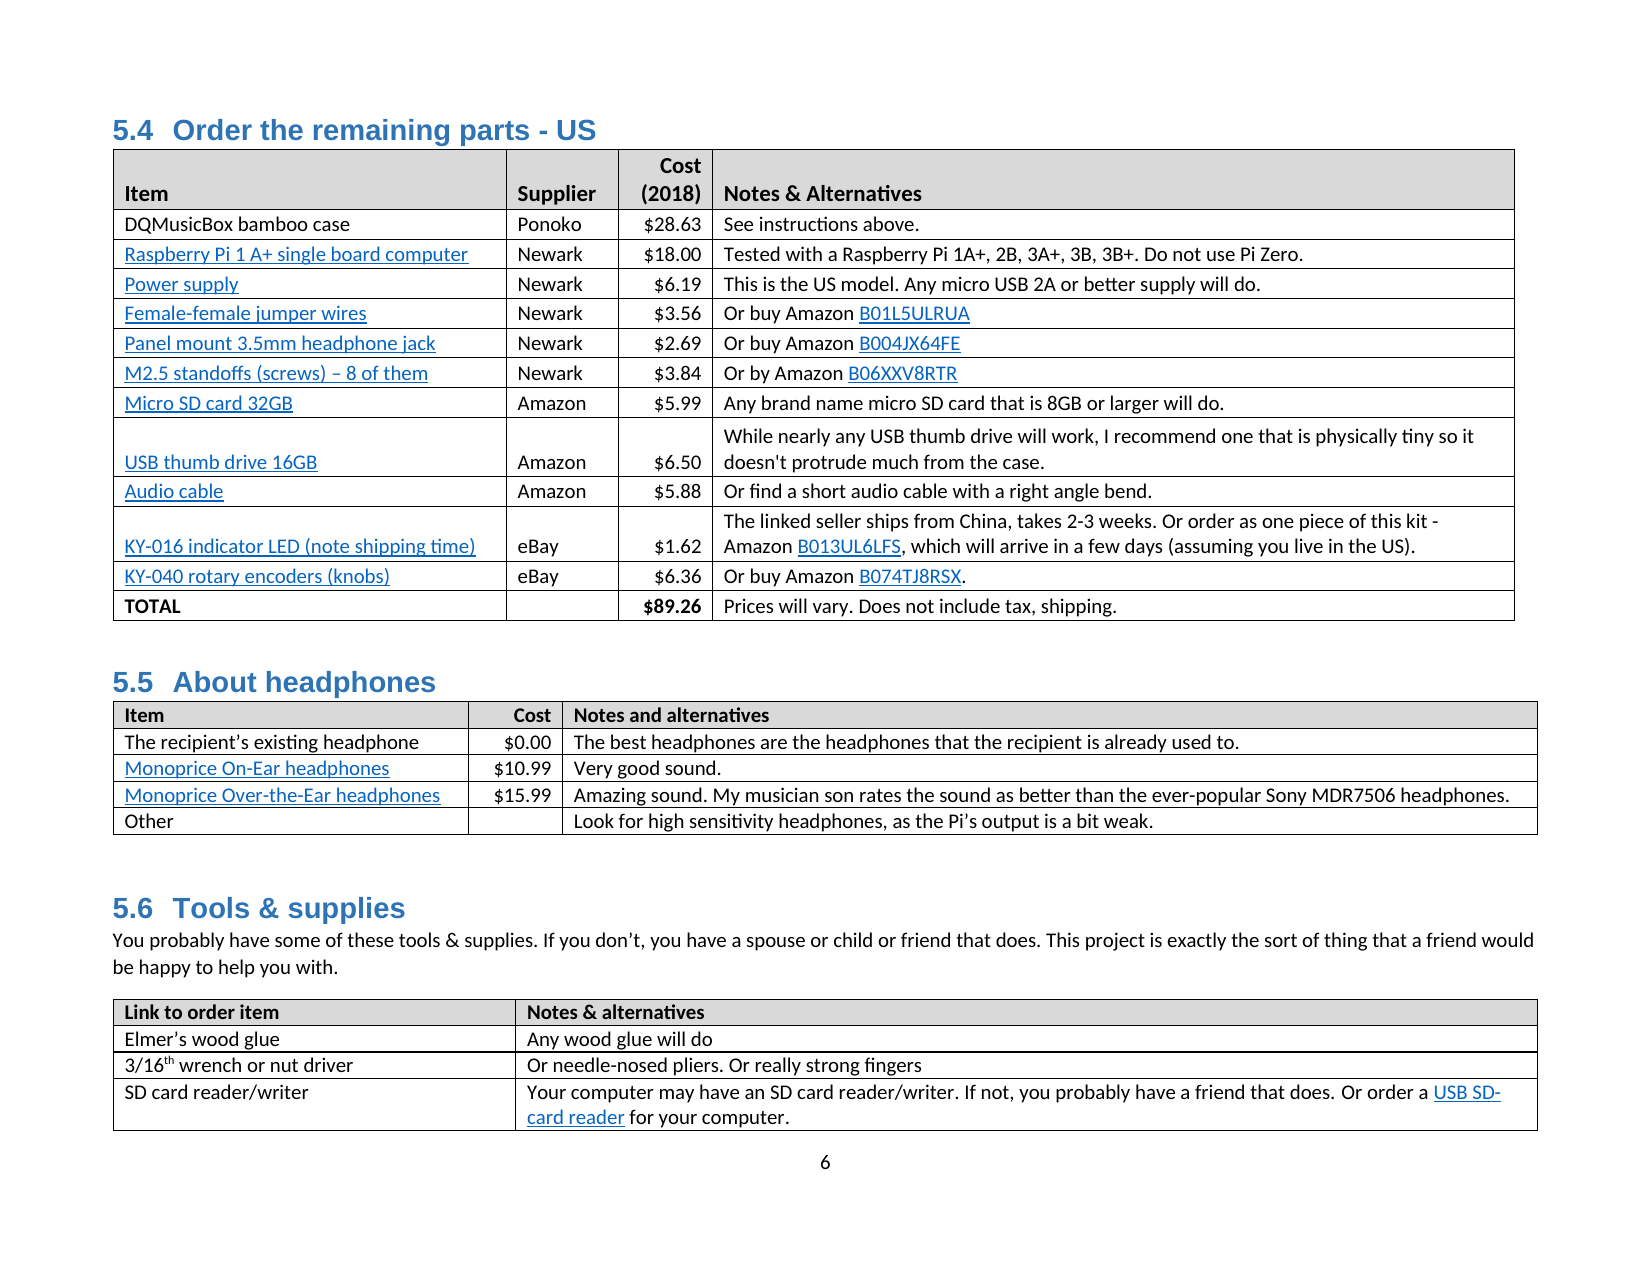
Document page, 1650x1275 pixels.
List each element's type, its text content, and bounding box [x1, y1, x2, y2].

table_cell Or buy Amazon B004JX64FE [713, 329, 1514, 357]
subtitle Tools & supplies [112, 891, 1537, 924]
table_cell Panel mount 3.5mm headphone jack [114, 329, 506, 357]
table_cell This is the US model. Any micro USB 2A or better supply will do. [713, 269, 1514, 298]
table_cell eBay [507, 507, 618, 561]
table_header Notes & Alternatives [713, 150, 1514, 209]
table_cell $10.99 [469, 755, 562, 781]
table_cell While nearly any USB thumb drive will work, I recommend one that is physically tiny so it doesn't protrude much from the case. [713, 418, 1514, 476]
table_cell Elmer’s wood glue [114, 1026, 515, 1051]
table_cell Power supply [114, 269, 506, 298]
table_cell M2.5 standoffs (screws) – 8 of them [114, 358, 506, 387]
table_cell [507, 591, 618, 620]
table_cell $6.36 [619, 562, 712, 590]
table_cell USB thumb drive 16GB [114, 418, 506, 476]
table_cell $1.62 [619, 507, 712, 561]
table_cell Newark [507, 269, 618, 298]
table_cell $3.84 [619, 358, 712, 387]
table_header Notes & alternatives [516, 1000, 1537, 1025]
table_cell Other [114, 808, 468, 834]
table_cell Ponoko [507, 210, 618, 238]
table_cell $0.00 [469, 729, 562, 754]
table_cell The linked seller ships from China, takes 2-3 weeks. Or order as one piece of this kit - Amazon B013UL6LFS, which will arrive in a few days (assuming you live in the US). [713, 507, 1514, 561]
table_cell DQMusicBox bamboo case [114, 210, 506, 238]
table_cell Or find a short audio cable with a right angle bend. [713, 477, 1514, 506]
table_cell TOTAL [114, 591, 506, 620]
table_cell Female-female jumper wires [114, 299, 506, 328]
table_cell Amazing sound. My musician son rates the sound as better than the ever-popular Sony MDR7506 headphones. [563, 782, 1537, 807]
table_cell $89.26 [619, 591, 712, 620]
table_cell Newark [507, 299, 618, 328]
table_cell $28.63 [619, 210, 712, 238]
table_header Item [114, 150, 506, 209]
table_cell Audio cable [114, 477, 506, 506]
table_cell $6.50 [619, 418, 712, 476]
table_cell The recipient’s existing headphone [114, 729, 468, 754]
table_cell Or by Amazon B06XXV8RTR [713, 358, 1514, 387]
table_cell KY-040 rotary encoders (knobs) [114, 562, 506, 590]
table_cell KY-016 indicator LED (note shipping time) [114, 507, 506, 561]
table_cell Any wood glue will do [516, 1026, 1537, 1051]
table_header Cost (2018) [619, 150, 712, 209]
table_header Supplier [507, 150, 618, 209]
subtitle Order the remaining parts - US [112, 112, 1537, 146]
table_cell Prices will vary. Does not include tax, shipping. [713, 591, 1514, 620]
table_cell Amazon [507, 418, 618, 476]
table_cell $15.99 [469, 782, 562, 807]
table_cell Newark [507, 240, 618, 268]
table_cell See instructions above. [713, 210, 1514, 238]
table_cell $5.99 [619, 388, 712, 417]
table_cell Or needle-nosed pliers. Or really strong fingers [516, 1053, 1537, 1078]
table_cell Any brand name micro SD card that is 8GB or larger will do. [713, 388, 1514, 417]
table_cell Amazon [507, 388, 618, 417]
text You probably have some of these tools & supplies. If you don’t, you have a spouse or child or friend that does. This project is exactly the sort of thing that a friend would be happy to help you with. [112, 927, 1537, 980]
table_cell Newark [507, 329, 618, 357]
table_cell $5.88 [619, 477, 712, 506]
table_cell 3/16th wrench or nut driver [114, 1053, 515, 1078]
table_cell Tested with a Raspberry Pi 1A+, 2B, 3A+, 3B, 3B+. Do not use Pi Zero. [713, 240, 1514, 268]
table_header Notes and alternatives [563, 702, 1537, 728]
table_cell Newark [507, 358, 618, 387]
table_cell Your computer may have an SD card reader/writer. If not, you probably have a friend that does. Or order a USB SD-card reader for your computer. [516, 1079, 1537, 1130]
table_cell $6.19 [619, 269, 712, 298]
table_cell Look for high sensitivity headphones, as the Pi’s output is a bit weak. [563, 808, 1537, 834]
table_cell Micro SD card 32GB [114, 388, 506, 417]
table_cell Amazon [507, 477, 618, 506]
table_cell Monoprice Over-the-Ear headphones [114, 782, 468, 807]
table_cell $2.69 [619, 329, 712, 357]
table_cell Raspberry Pi 1 A+ single board computer [114, 240, 506, 268]
table_cell Or buy Amazon B074TJ8RSX. [713, 562, 1514, 590]
table_cell eBay [507, 562, 618, 590]
table_header Item [114, 702, 468, 728]
table_header Cost [469, 702, 562, 728]
table_cell Or buy Amazon B01L5ULRUA [713, 299, 1514, 328]
table_cell The best headphones are the headphones that the recipient is already used to. [563, 729, 1537, 754]
subtitle About headphones [112, 665, 1537, 699]
table_cell $3.56 [619, 299, 712, 328]
table_cell [469, 808, 562, 834]
table_cell $18.00 [619, 240, 712, 268]
table_cell SD card reader/writer [114, 1079, 515, 1130]
table_cell Very good sound. [563, 755, 1537, 781]
table_header Link to order item [114, 1000, 515, 1025]
table_cell Monoprice On-Ear headphones [114, 755, 468, 781]
